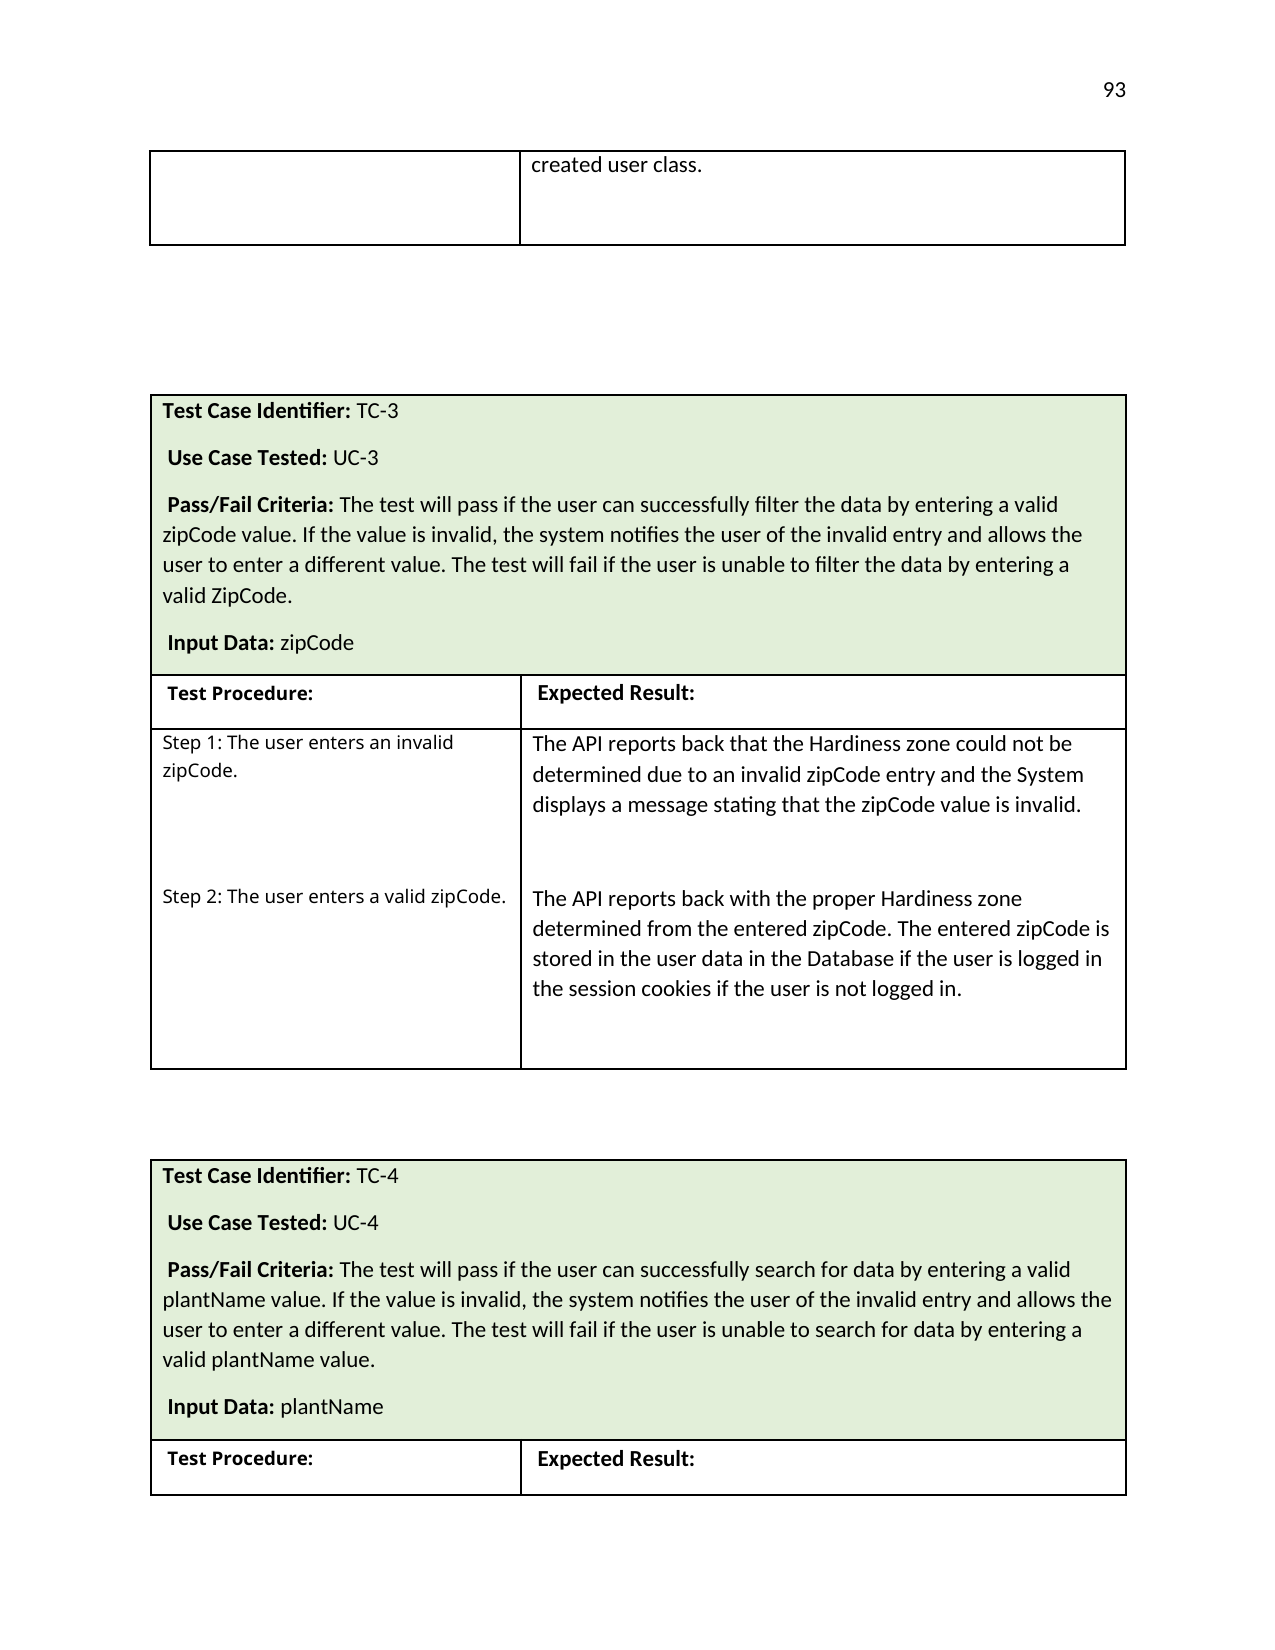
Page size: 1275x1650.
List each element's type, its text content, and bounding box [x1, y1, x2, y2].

table_cell Step 2: The user enters a valid zipCode. [152, 884, 520, 1068]
table_cell Expected Result: [522, 676, 1125, 727]
table_cell The API reports back with the proper Hardiness zone determined from the entered zipCode. The entered zipCode is stored in the user data in the Database if the user is logged in the session cookies if the user is not logged in. [522, 884, 1125, 1068]
table_cell Test Procedure: [152, 676, 520, 727]
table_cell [521, 152, 1124, 244]
table_cell Expected Result: [522, 1441, 1125, 1494]
table_cell The API reports back that the Hardiness zone could not be determined due to an invalid zipCode entry and the System displays a message stating that the zipCode value is invalid. [522, 730, 1125, 884]
table_header Test Case Identifier: TC-4 Use Case Tested: UC-4 Pass/Fail Criteria: The test will pass if the user can successfully search for data by entering a valid plantName value. If the value is invalid, the system notifies the user of the invalid entry and allows the user to enter a different value. The test will fail if the user is unable to search for data by entering a valid plantName value. Input Data: plantName [152, 1161, 1125, 1439]
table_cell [151, 152, 519, 244]
table_cell Step 1: The user enters an invalid zipCode. [152, 730, 520, 884]
table_cell Test Procedure: [152, 1441, 520, 1494]
table_header Test Case Identifier: TC-3 Use Case Tested: UC-3 Pass/Fail Criteria: The test will pass if the user can successfully filter the data by entering a valid zipCode value. If the value is invalid, the system notifies the user of the invalid entry and allows the user to enter a different value. The test will fail if the user is unable to filter the data by entering a valid ZipCode. Input Data: zipCode [152, 396, 1125, 674]
